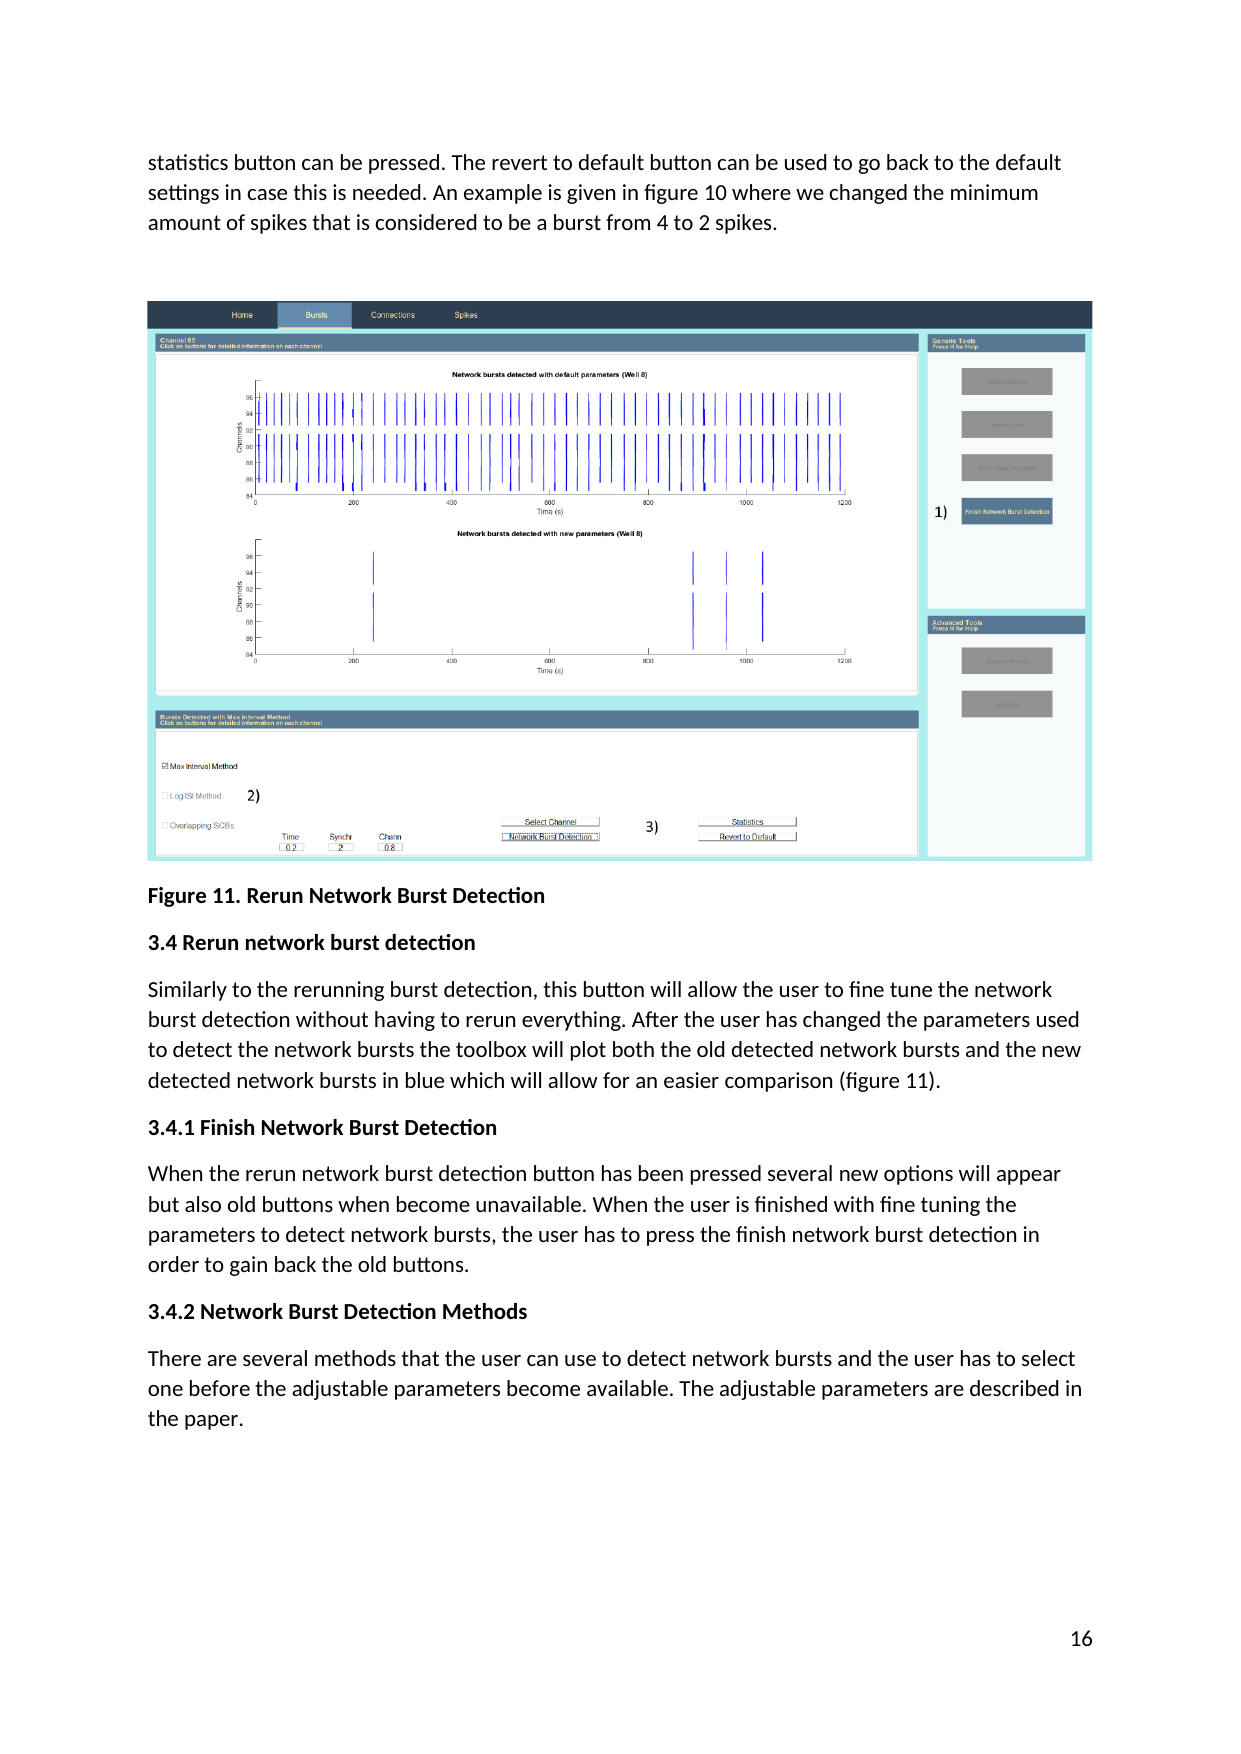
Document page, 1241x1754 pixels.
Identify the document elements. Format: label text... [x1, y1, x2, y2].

text 3.4.2 Network Burst Detection Methods [148, 1297, 1093, 1325]
text When the rerun network burst detection button has been pressed several new options will appear but also old buttons when become unavailable. When the user is finished with fine tuning the parameters to detect network bursts, the user has to press the finish network burst detection in order to gain back the old buttons. [148, 1159, 1093, 1278]
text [148, 148, 1093, 236]
text Figure 11. Rerun Network Burst Detection [148, 861, 1093, 909]
text Similarly to the rerunning burst detection, this button will allow the user to fine tune the network burst detection without having to rerun everything. After the user has changed the parameters used to detect the network bursts the toolbox will plot both the old detected network bursts and the new detected network bursts in blue which will allow for an easier comparison (figure 11). [148, 975, 1093, 1094]
text There are several methods that the user can use to detect network bursts and the user has to select one before the adjustable parameters become available. The adjustable parameters are described in the paper. [148, 1344, 1093, 1432]
text 3.4 Rerun network burst detection [148, 928, 1093, 956]
picture [147, 301, 1093, 861]
text 3.4.1 Finish Network Burst Detection [148, 1113, 1093, 1141]
